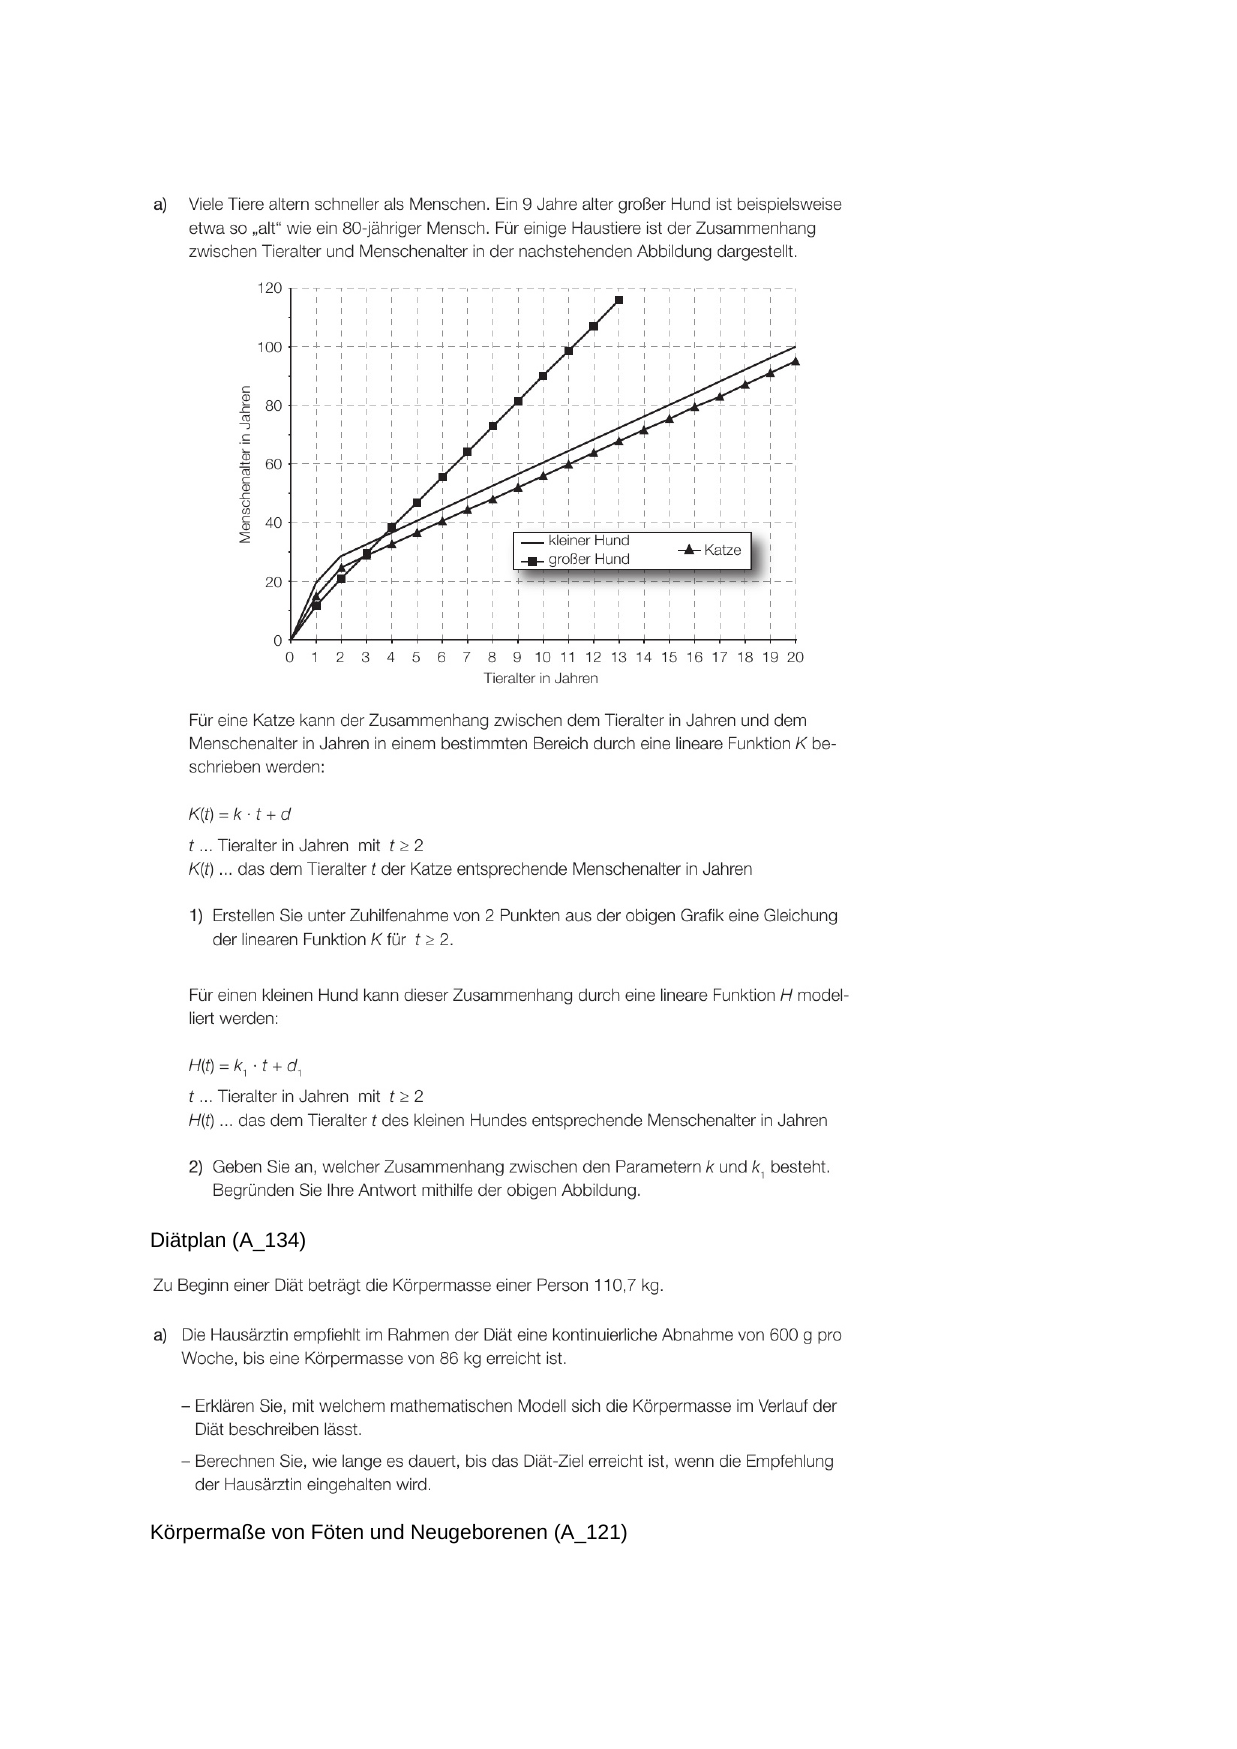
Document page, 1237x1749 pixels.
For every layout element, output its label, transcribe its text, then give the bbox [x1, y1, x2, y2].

picture [150, 1270, 859, 1302]
text Diätplan (A_134) [150, 1228, 1086, 1252]
text Körpermaße von Föten und Neugeborenen (A_121) [150, 1520, 1086, 1544]
picture [150, 192, 859, 1209]
picture [150, 1319, 859, 1502]
